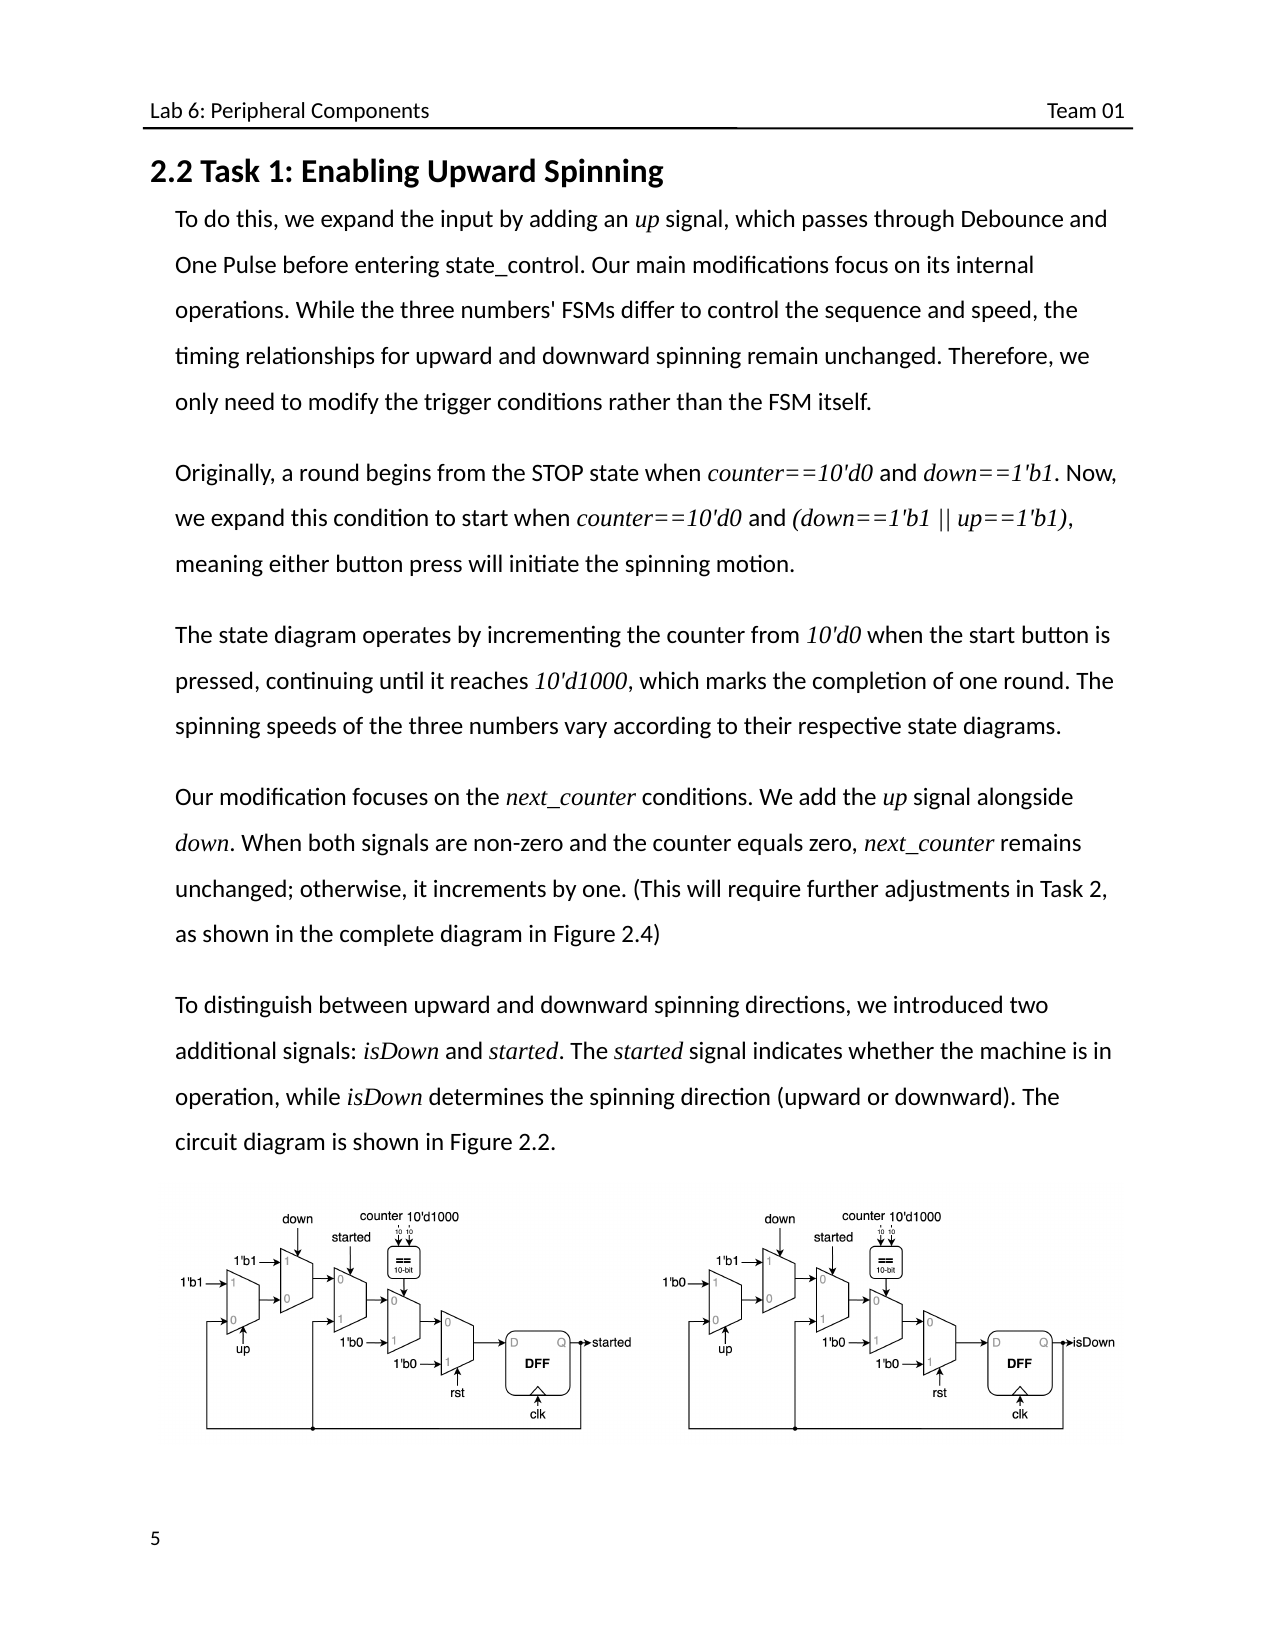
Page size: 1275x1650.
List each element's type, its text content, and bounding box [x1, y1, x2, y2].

text Originally, a round begins from the STOP state when counter==10'd0 and down==1'b1. Now, we expand this condition to start when counter==10'd0 and (down==1'b1 || up==1'b1), meaning either button press will initiate the spinning motion. [175, 457, 1125, 579]
text To do this, we expand the input by adding an up signal, which passes through Debounce and One Pulse before entering state_control. Our main modifications focus on its internal operations. While the three numbers' FSMs differ to control the sequence and speed, the timing relationships for upward and downward spinning remain unchanged. Therefore, we only need to modify the trigger conditions rather than the FSM itself. [175, 203, 1125, 417]
text The state diagram operates by incrementing the counter from 10'd0 when the start button is pressed, continuing until it reaches 10'd1000, which marks the completion of one round. The spinning speeds of the three numbers vary according to their respective state diagrams. [175, 619, 1125, 741]
picture [158, 1182, 1125, 1445]
subtitle 2.2 Task 1: Enabling Upward Spinning [150, 150, 1125, 191]
text Our modification focuses on the next_counter conditions. We add the up signal alongside down. When both signals are non-zero and the counter equals zero, next_counter remains unchanged; otherwise, it increments by one. (This will require further adjustments in Task 2, as shown in the complete diagram in Figure 2.4) [175, 781, 1125, 949]
text To distinguish between upward and downward spinning directions, we introduced two additional signals: isDown and started. The started signal indicates whether the machine is in operation, while isDown determines the spinning direction (upward or downward). The circuit diagram is shown in Figure 2.2. [175, 989, 1125, 1157]
